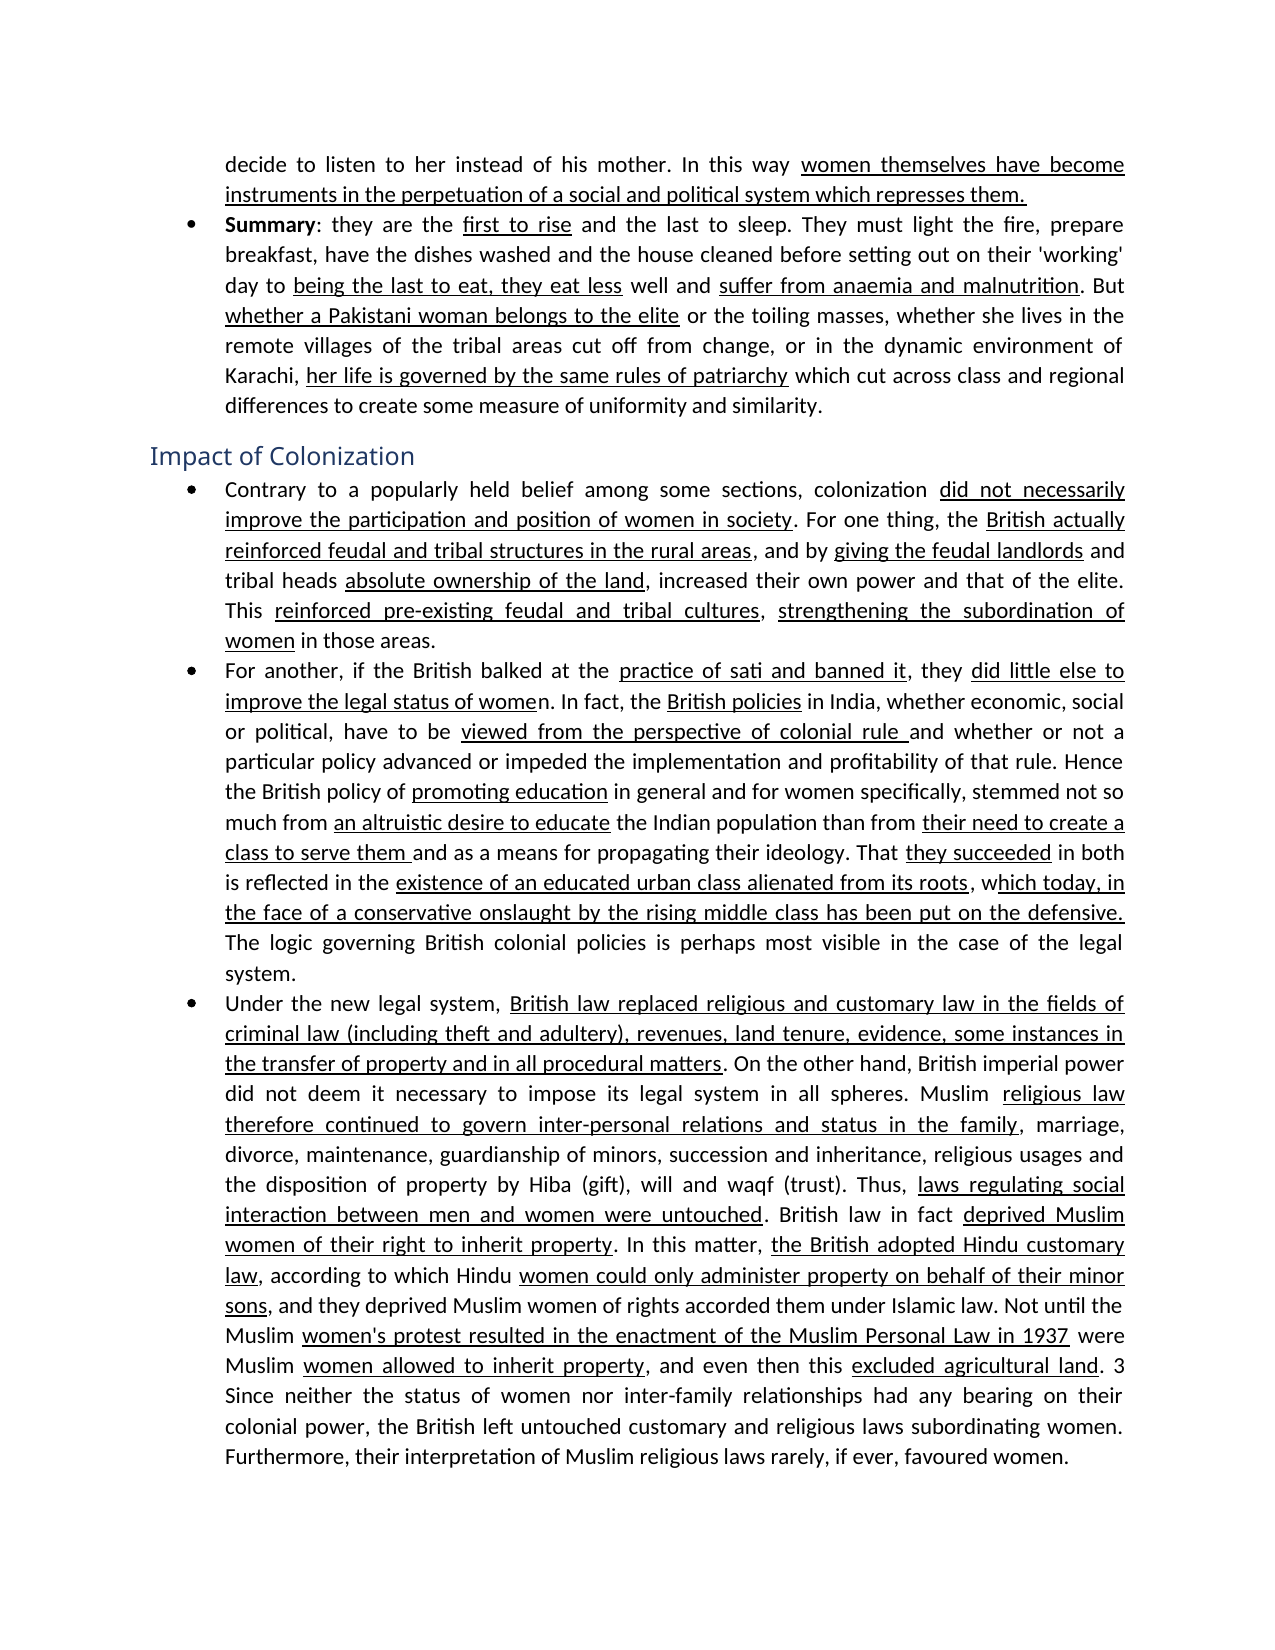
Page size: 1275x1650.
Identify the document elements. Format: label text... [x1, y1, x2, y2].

list For another, if the British balked at the practice of sati and banned it, they did little else to improve the legal status of women. In fact, the British policies in India, whether economic, social or political, have to be viewed from the perspective of colonial rule and whether or not a particular policy advanced or impeded the implementation and profitability of that rule. Hence the British policy of promoting education in general and for women specifically, stemmed not so much from an altruistic desire to educate the Indian population than from their need to create a class to serve them and as a means for propagating their ideology. That they succeeded in both is reflected in the existence of an educated urban class alienated from its roots, which today, in the face of a conservative onslaught by the rising middle class has been put on the defensive. The logic governing British colonial policies is perhaps most visible in the case of the legal system. [187, 657, 1125, 987]
list Under the new legal system, British law replaced religious and customary law in the fields of criminal law (including theft and adultery), revenues, land tenure, evidence, some instances in the transfer of property and in all procedural matters. On the other hand, British imperial power did not deem it necessary to impose its legal system in all spheres. Muslim religious law therefore continued to govern inter-personal relations and status in the family, marriage, divorce, maintenance, guardianship of minors, succession and inheritance, religious usages and the disposition of property by Hiba (gift), will and waqf (trust). Thus, laws regulating social interaction between men and women were untouched. British law in fact deprived Muslim women of their right to inherit property. In this matter, the British adopted Hindu customary law, according to which Hindu women could only administer property on behalf of their minor sons, and they deprived Muslim women of rights accorded them under Islamic law. Not until the Muslim women's protest resulted in the enactment of the Muslim Personal Law in 1937 were Muslim women allowed to inherit property, and even then this excluded agricultural land. 3 Since neither the status of women nor inter-family relationships had any bearing on their colonial power, the British left untouched customary and religious laws subordinating women. Furthermore, their interpretation of Muslim religious laws rarely, if ever, favoured women. [187, 989, 1125, 1470]
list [187, 150, 1125, 208]
list Contrary to a popularly held belief among some sections, colonization did not necessarily improve the participation and position of women in society. For one thing, the British actually reinforced feudal and tribal structures in the rural areas, and by giving the feudal landlords and tribal heads absolute ownership of the land, increased their own power and that of the elite. This reinforced pre-existing feudal and tribal cultures, strengthening the subordination of women in those areas. [187, 475, 1125, 654]
list Summary: they are the first to rise and the last to sleep. They must light the fire, prepare breakfast, have the dishes washed and the house cleaned before setting out on their 'working' day to being the last to eat, they eat less well and suffer from anaemia and malnutrition. But whether a Pakistani woman belongs to the elite or the toiling masses, whether she lives in the remote villages of the tribal areas cut off from change, or in the dynamic environment of Karachi, her life is governed by the same rules of patriarchy which cut across class and regional differences to create some measure of uniformity and similarity. [187, 210, 1125, 420]
subtitle Impact of Colonization [150, 438, 1125, 473]
